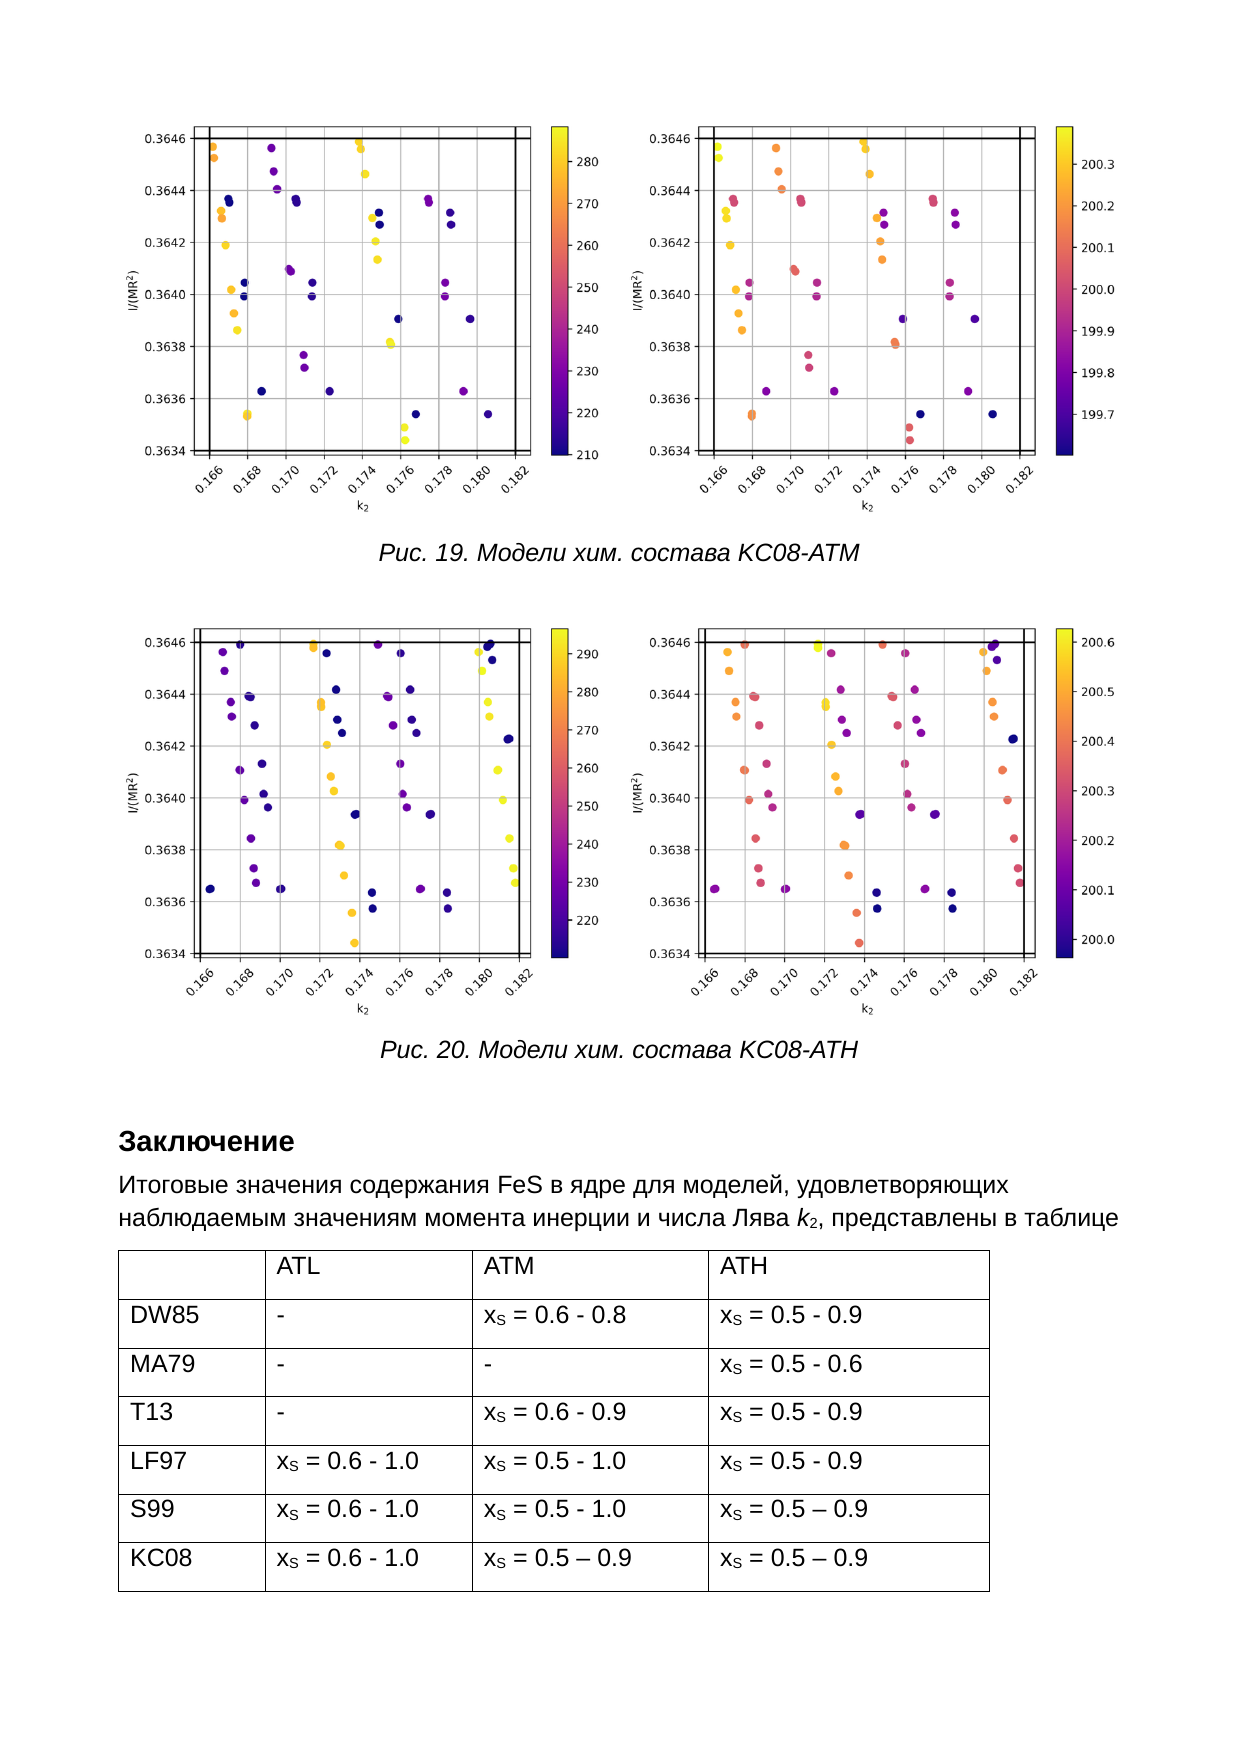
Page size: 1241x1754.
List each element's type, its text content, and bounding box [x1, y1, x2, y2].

table_cell xS = 0.5 - 0.9 [709, 1446, 989, 1493]
table_cell xS = 0.5 - 0.6 [709, 1349, 989, 1396]
table_cell DW85 [119, 1300, 265, 1347]
subtitle Заключение [118, 1123, 1122, 1157]
table_cell - [266, 1397, 472, 1445]
table_header ATL [266, 1251, 472, 1299]
table_cell xS = 0.6 - 0.8 [473, 1300, 708, 1347]
table_cell LF97 [119, 1446, 265, 1493]
table_cell xS = 0.5 – 0.9 [473, 1543, 708, 1591]
table_cell xS = 0.6 - 1.0 [266, 1446, 472, 1493]
text Рис. 20. Модели хим. состава KC08-ATH [118, 1035, 1122, 1063]
picture [118, 620, 1123, 1023]
table_cell xS = 0.5 – 0.9 [709, 1495, 989, 1542]
table_cell xS = 0.5 – 0.9 [709, 1543, 989, 1591]
text Рис. 19. Модели хим. состава KC08-ATM [118, 538, 1122, 567]
table_cell xS = 0.6 - 1.0 [266, 1495, 472, 1542]
table_cell - [266, 1349, 472, 1396]
table_cell xS = 0.6 - 0.9 [473, 1397, 708, 1445]
table_cell KC08 [119, 1543, 265, 1591]
table_cell xS = 0.5 - 1.0 [473, 1446, 708, 1493]
table_header ATM [473, 1251, 708, 1299]
table_cell xS = 0.5 - 1.0 [473, 1495, 708, 1542]
table_cell xS = 0.6 - 1.0 [266, 1543, 472, 1591]
table_header ATH [709, 1251, 989, 1299]
table_cell xS = 0.5 - 0.9 [709, 1300, 989, 1347]
table_cell MA79 [119, 1349, 265, 1396]
table_header [119, 1251, 265, 1299]
text Итоговые значения содержания FeS в ядре для моделей, удовлетворяющих наблюдаемым значениям момента инерции и числа Лява k2, представлены в таблице [118, 1169, 1122, 1231]
table_cell xS = 0.5 - 0.9 [709, 1397, 989, 1445]
table_cell S99 [119, 1495, 265, 1542]
picture [118, 118, 1123, 520]
table_cell - [266, 1300, 472, 1347]
table_cell T13 [119, 1397, 265, 1445]
table_cell - [473, 1349, 708, 1396]
